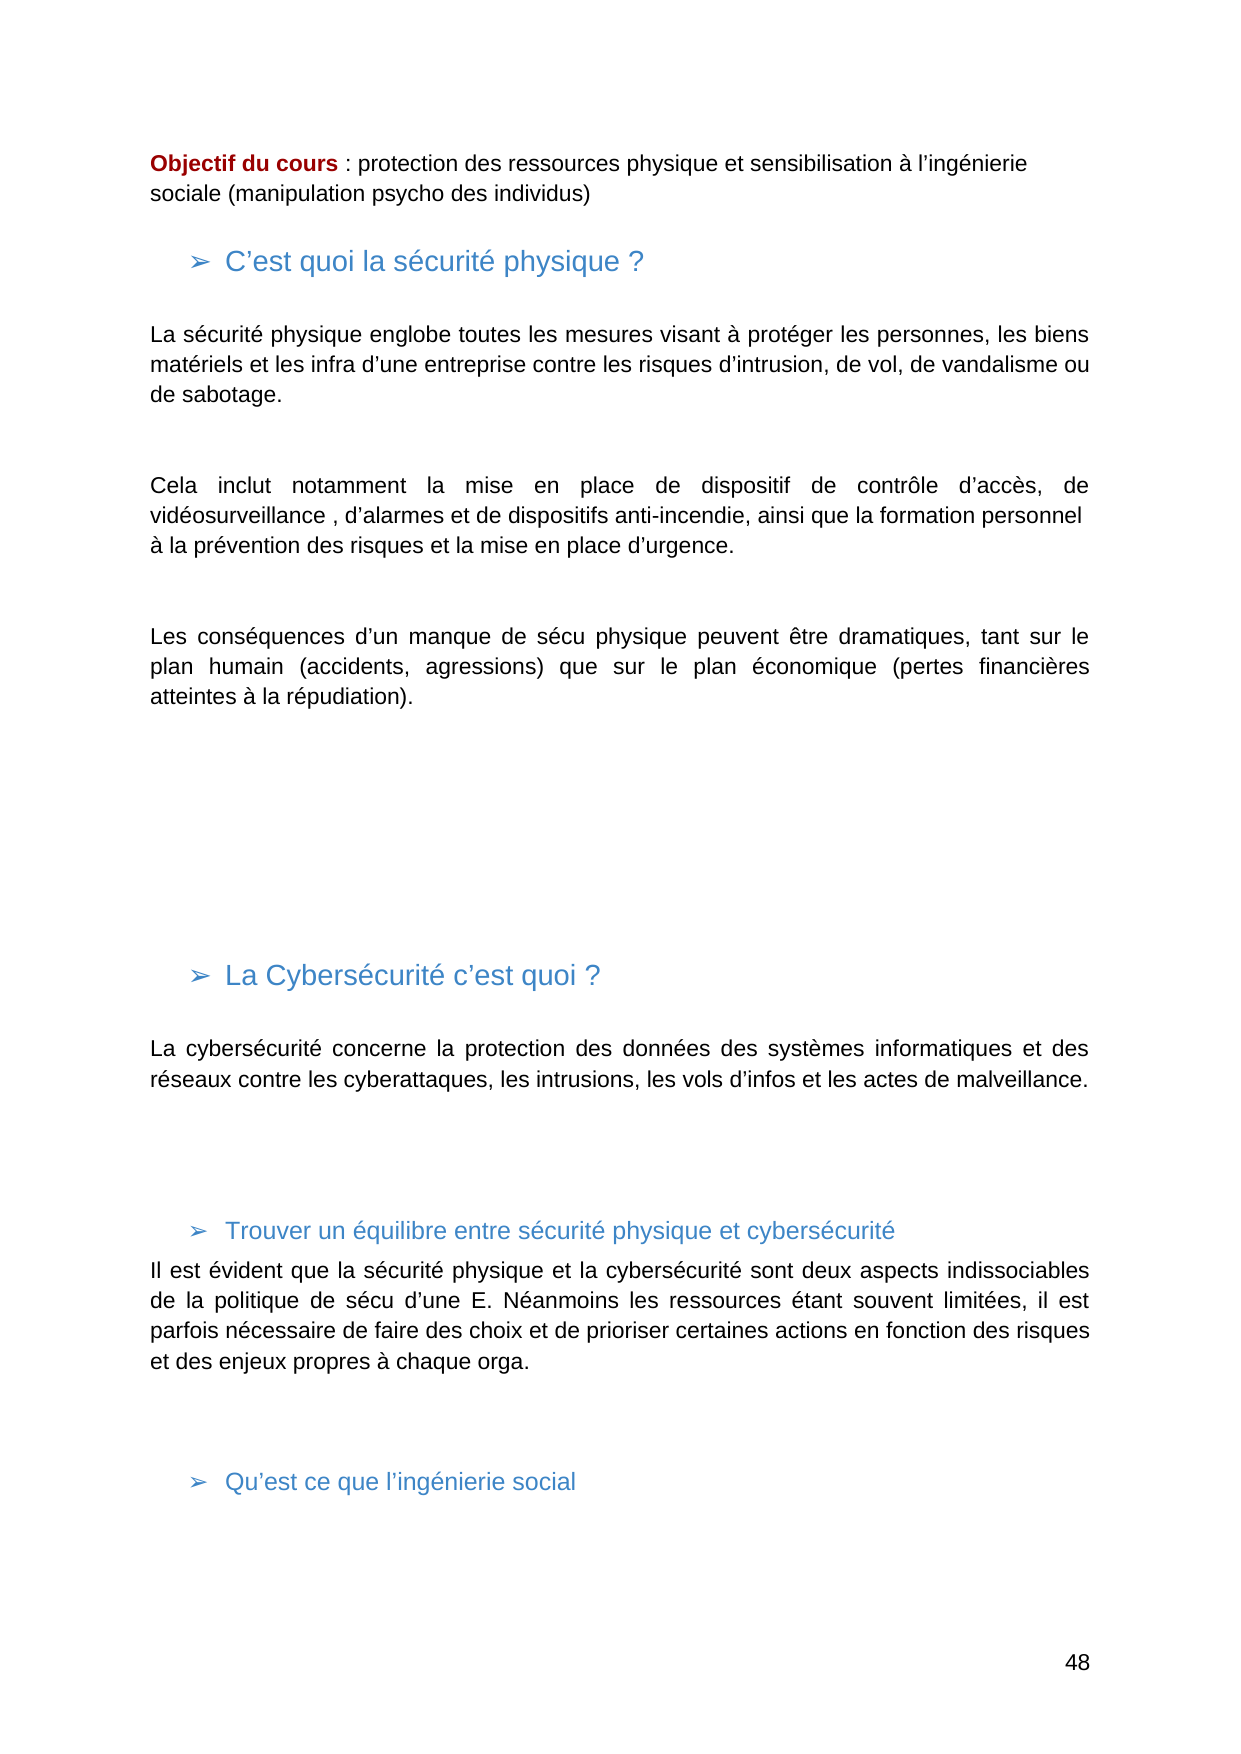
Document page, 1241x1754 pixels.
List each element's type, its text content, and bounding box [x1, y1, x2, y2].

text Cela inclut notamment la mise en place de dispositif de contrôle d’accès, de vidéosurveillance , d’alarmes et de dispositifs anti-incendie, ainsi que la formation personnel [150, 472, 1090, 528]
subtitle Trouver un équilibre entre sécurité physique et cybersécurité [187, 1216, 1090, 1244]
text Objectif du cours : protection des ressources physique et sensibilisation à l’ingénierie sociale (manipulation psycho des individus) [150, 150, 1090, 207]
text La cybersécurité concerne la protection des données des systèmes informatiques et des réseaux contre les cyberattaques, les intrusions, les vols d’infos et les actes de malveillance. [150, 1035, 1090, 1092]
subtitle La Cybersécurité c’est quoi ? [187, 958, 1090, 992]
text Les conséquences d’un manque de sécu physique peuvent être dramatiques, tant sur le plan humain (accidents, agressions) que sur le plan économique (pertes financières atteintes à la répudiation). [150, 623, 1090, 710]
subtitle Qu’est ce que l’ingénierie social [187, 1467, 1090, 1496]
text à la prévention des risques et la mise en place d’urgence. [150, 532, 1090, 559]
text La sécurité physique englobe toutes les mesures visant à protéger les personnes, les biens matériels et les infra d’une entreprise contre les risques d’intrusion, de vol, de vandalisme ou de sabotage. [150, 321, 1090, 408]
text Il est évident que la sécurité physique et la cybersécurité sont deux aspects indissociables de la politique de sécu d’une E. Néanmoins les ressources étant souvent limitées, il est parfois nécessaire de faire des choix et de prioriser certaines actions en fonction des risques et des enjeux propres à chaque orga. [150, 1257, 1090, 1374]
subtitle C’est quoi la sécurité physique ? [187, 244, 1090, 277]
